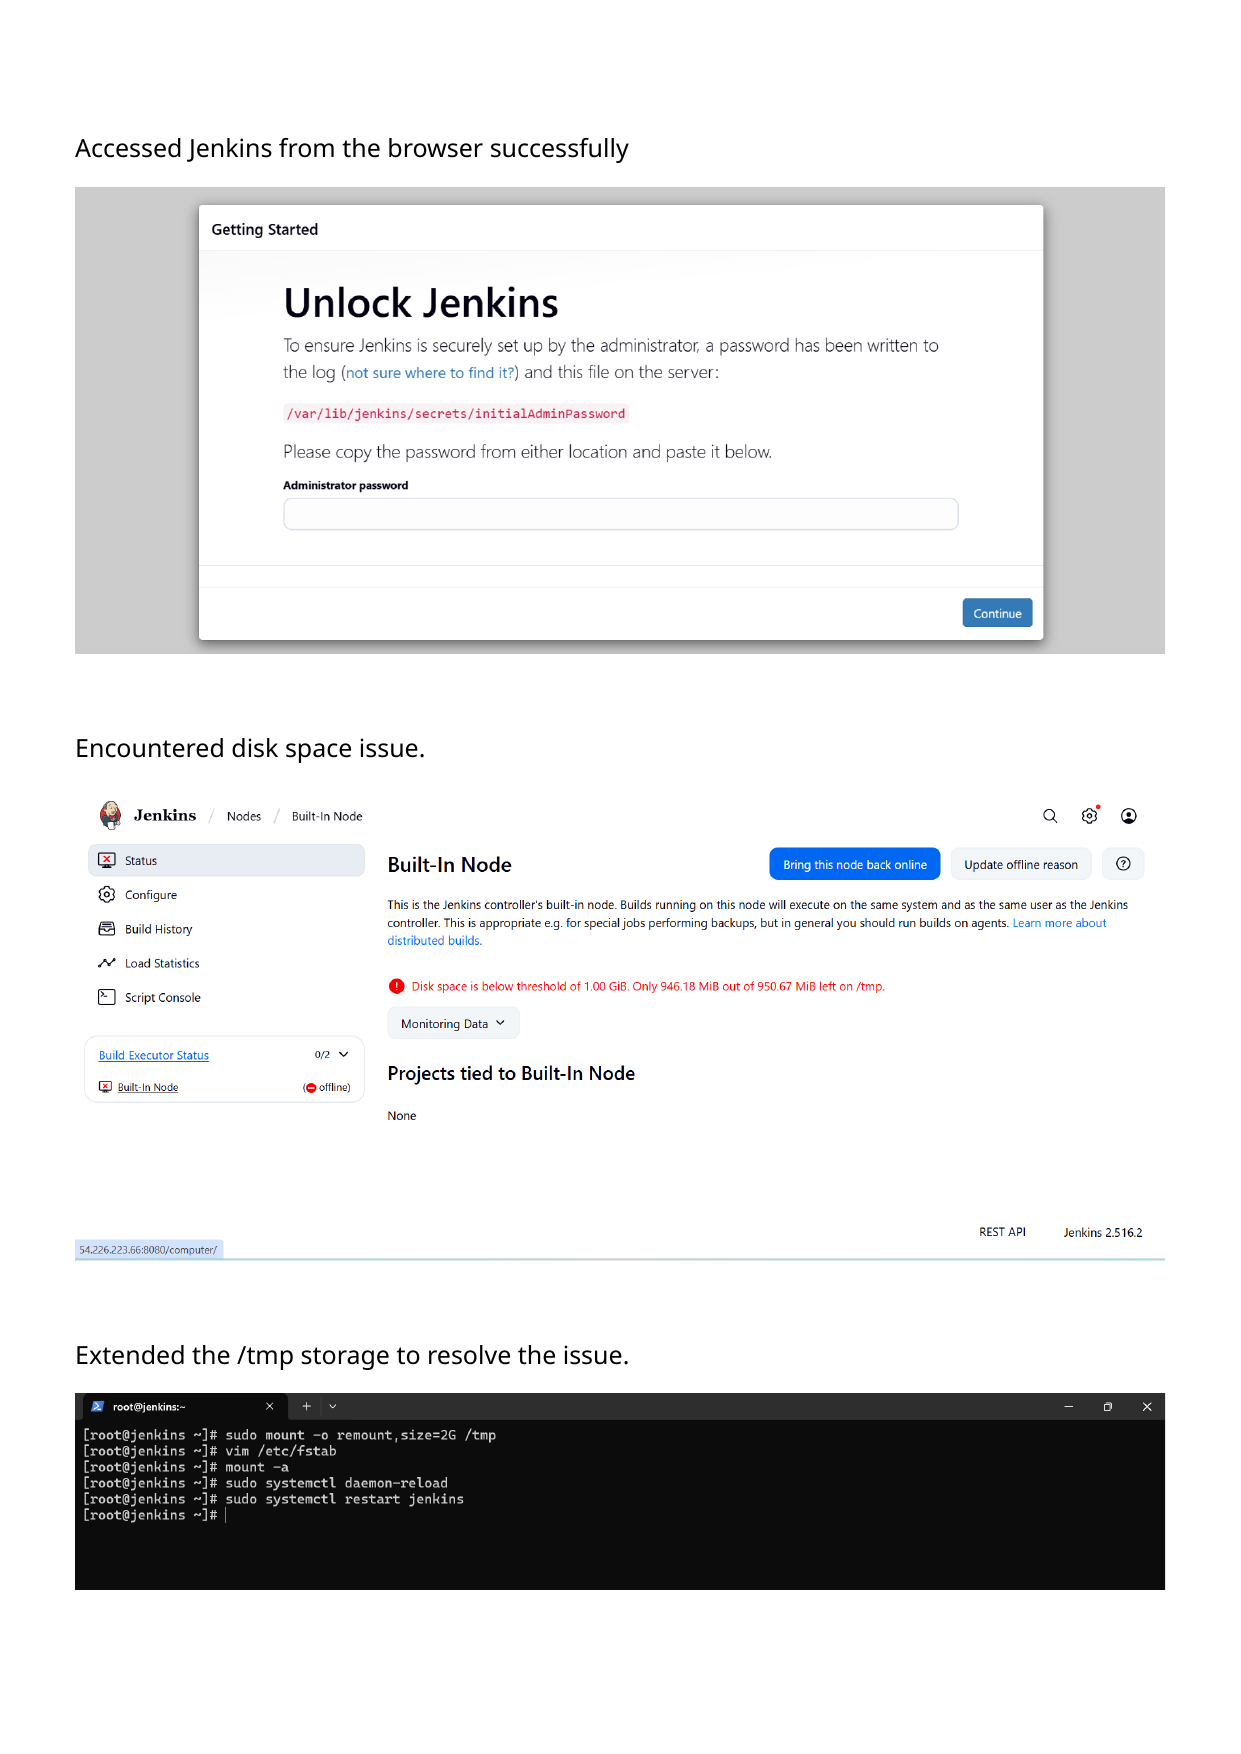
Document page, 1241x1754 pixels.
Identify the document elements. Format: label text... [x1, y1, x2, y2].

text Extended the /tmp storage to resolve the issue. [75, 1338, 1165, 1372]
picture [75, 787, 1166, 1261]
text Encountered disk space issue. [75, 731, 1165, 765]
picture [75, 186, 1166, 654]
picture [75, 1393, 1166, 1590]
text Accessed Jenkins from the browser successfully [75, 131, 1165, 165]
